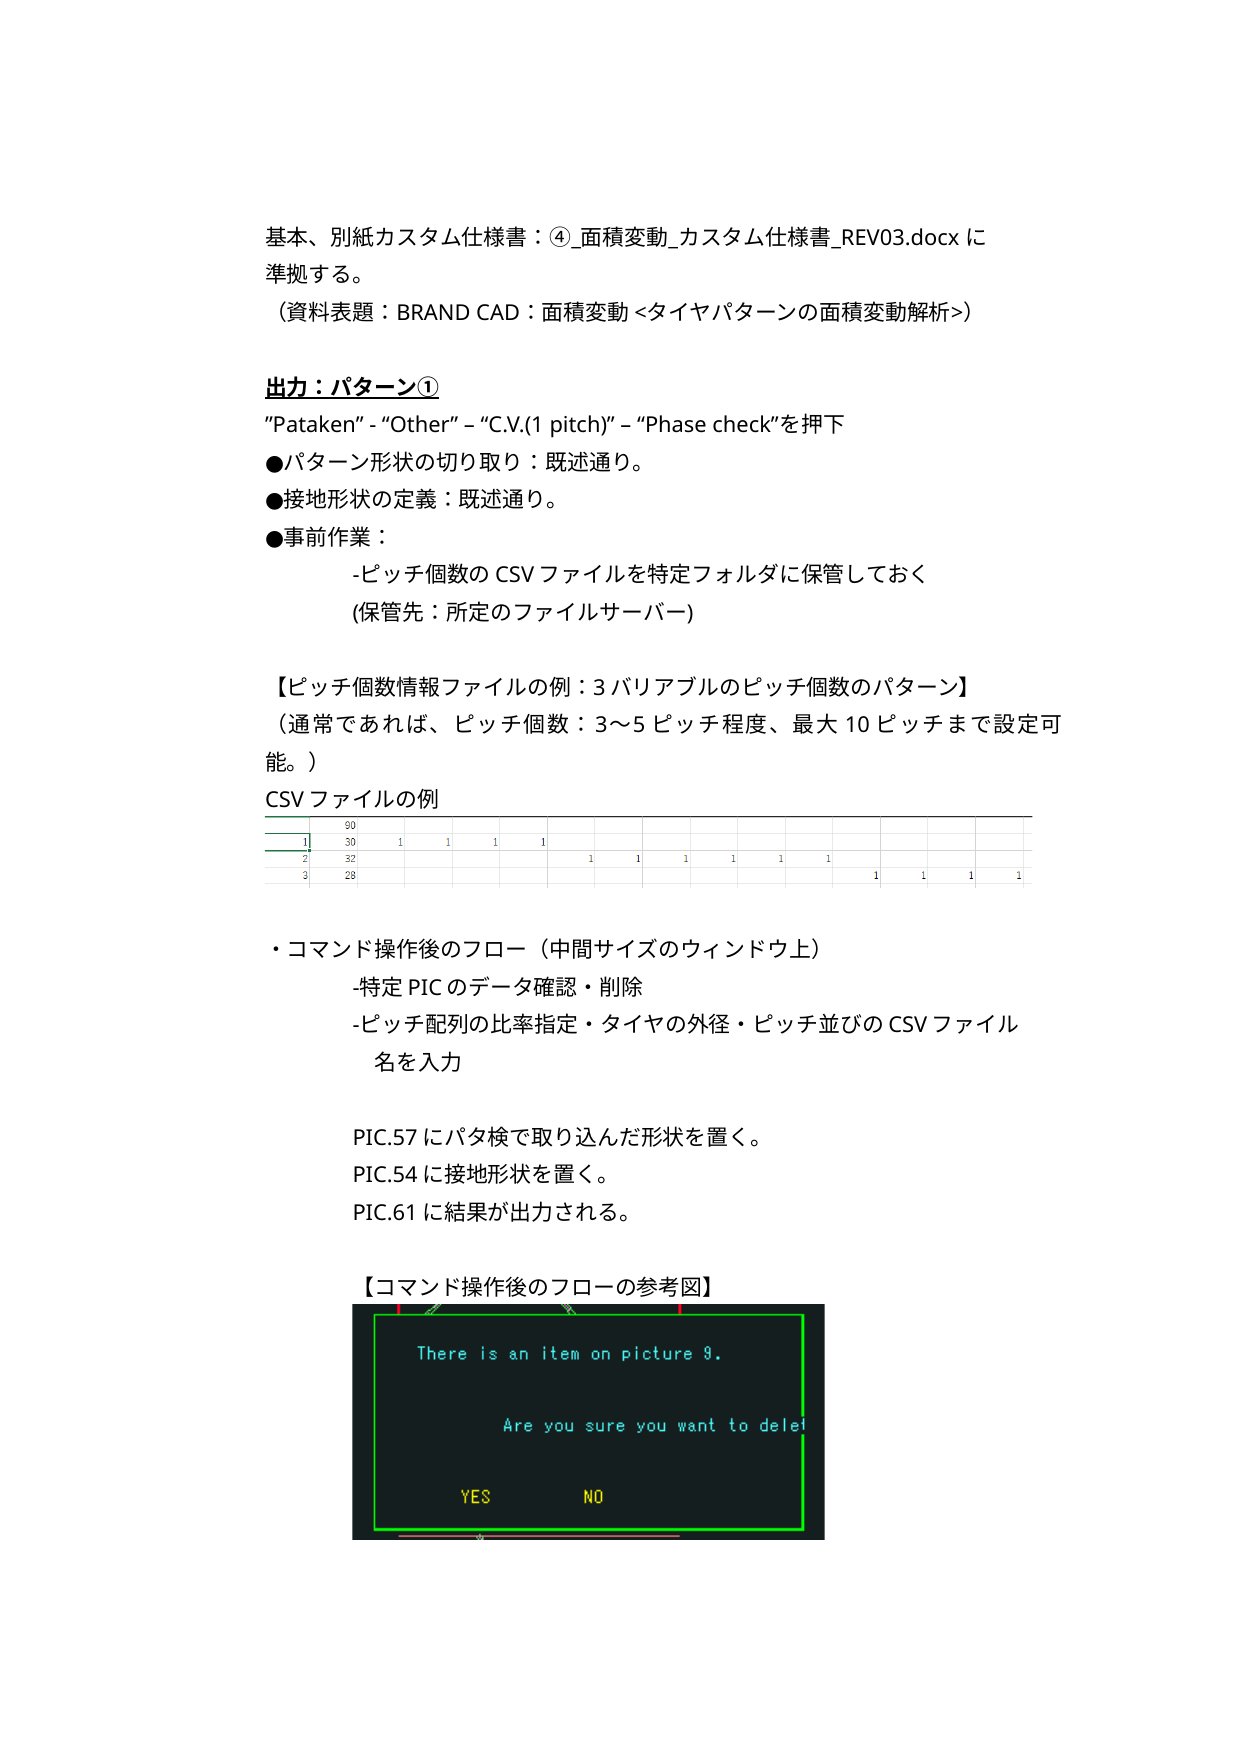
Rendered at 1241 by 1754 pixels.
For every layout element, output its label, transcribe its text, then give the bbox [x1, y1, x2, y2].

list PIC.54に接地形状を置く。 [265, 1154, 1063, 1192]
list ‐ピッチ個数のCSVファイルを特定フォルダに保管しておく [265, 554, 1063, 592]
list ‐特定PICのデータ確認・削除 [265, 967, 1063, 1004]
picture [264, 816, 1033, 888]
list ‐ピッチ配列の比率指定・タイヤの外径・ピッチ並びのCSVファイル [265, 1004, 1063, 1042]
text 基本、別紙カスタム仕様書：④_面積変動_カスタム仕様書_REV03.docx に [177, 217, 1063, 254]
list 名を入力 [265, 1042, 1063, 1079]
text ●パターン形状の切り取り：既述通り。 [177, 442, 1063, 479]
list (保管先：所定のファイルサーバー) [352, 592, 1063, 629]
text ●接地形状の定義：既述通り。 [177, 479, 1063, 517]
list 【コマンド操作後のフローの参考図】 [265, 1267, 1063, 1304]
list ●事前作業： [265, 517, 1063, 554]
list CSVファイルの例 [265, 779, 1063, 817]
list ・コマンド操作後のフロー（中間サイズのウィンドウ上） [265, 929, 1063, 967]
picture [352, 1304, 825, 1540]
list PIC.61に結果が出力される。 [265, 1192, 1063, 1229]
text 準拠する。 [177, 254, 1063, 292]
list 出力：パターン① [265, 367, 1063, 404]
list ”Pataken” - “Other” – “C.V.(1 pitch)” – “Phase check”を押下 [265, 404, 1063, 442]
text （資料表題：BRAND CAD：面積変動 <タイヤパターンの面積変動解析>） [177, 292, 1063, 329]
list （通常であれば、ピッチ個数：3～5ピッチ程度、最大10ピッチまで設定可能。） [265, 704, 1063, 779]
list PIC.57にパタ検で取り込んだ形状を置く。 [265, 1117, 1063, 1154]
list 【ピッチ個数情報ファイルの例：3バリアブルのピッチ個数のパターン】 [265, 667, 1063, 704]
